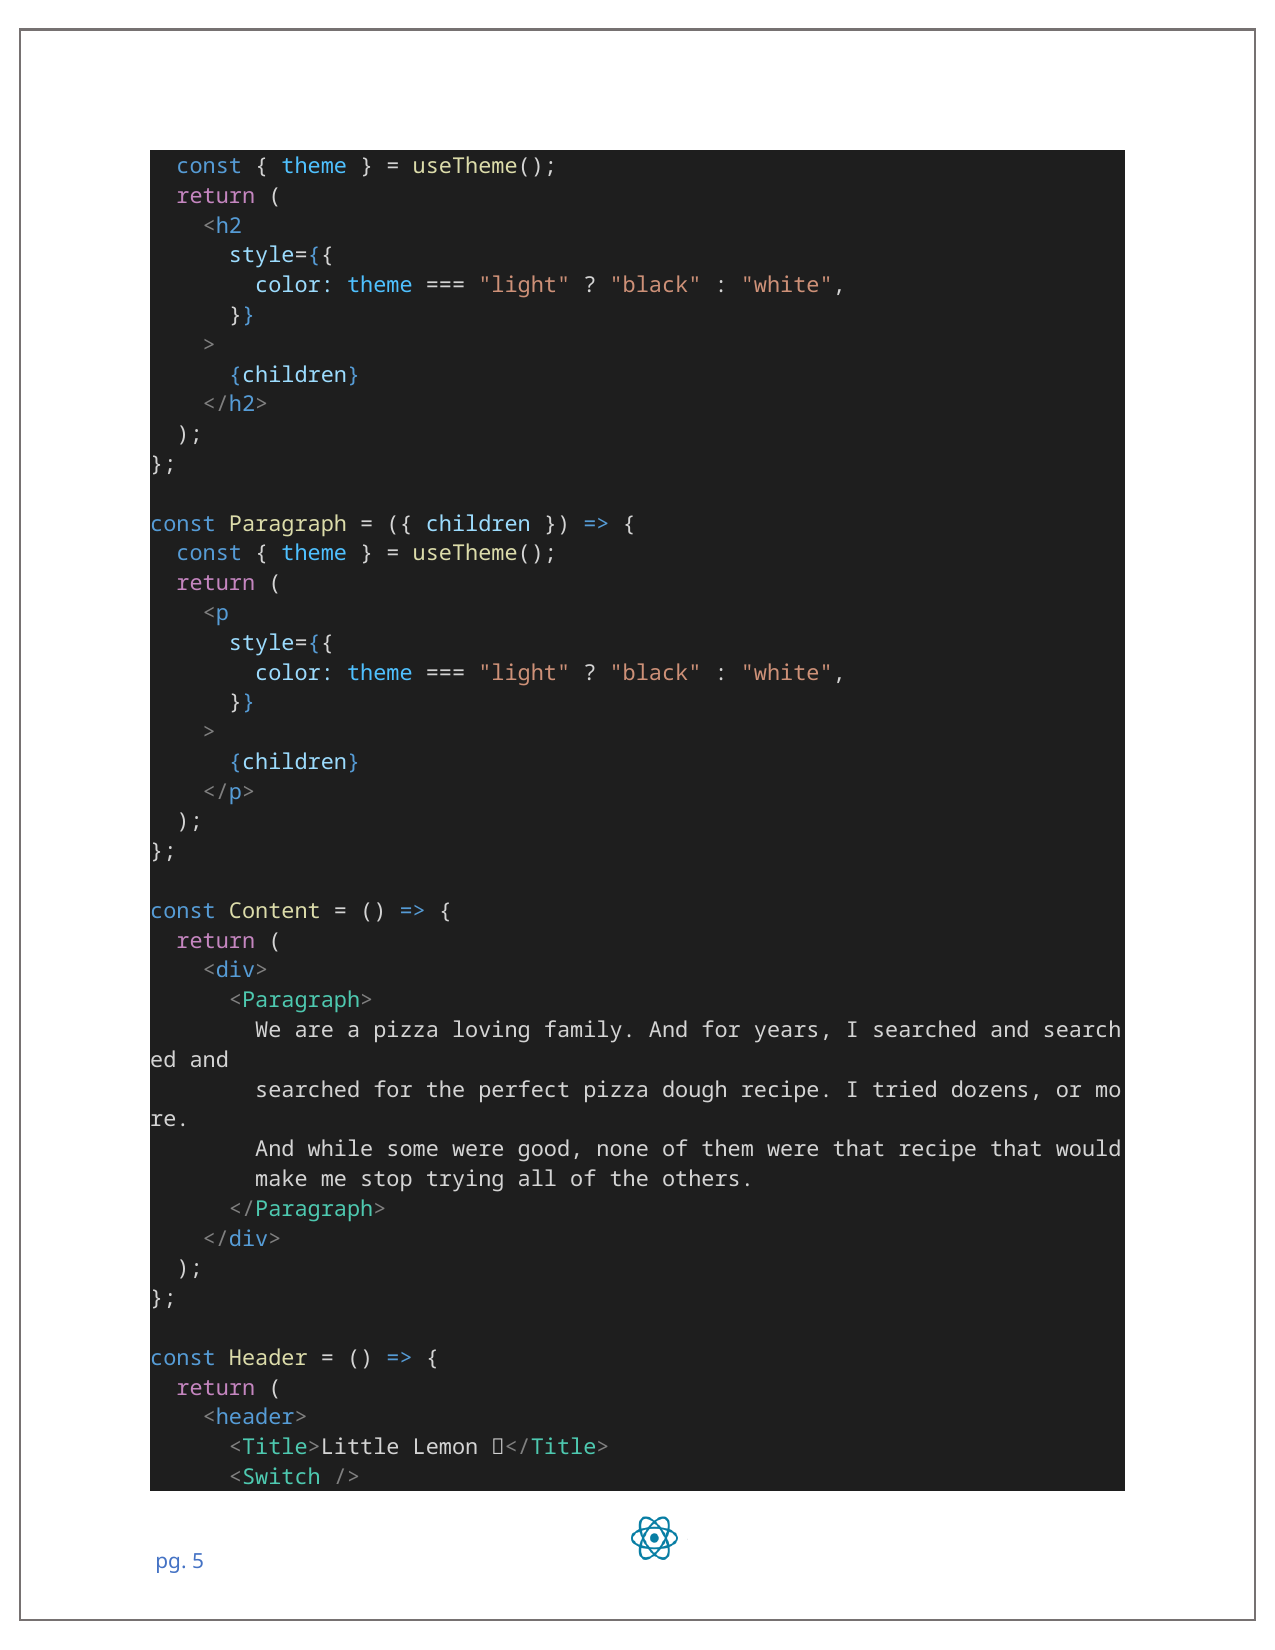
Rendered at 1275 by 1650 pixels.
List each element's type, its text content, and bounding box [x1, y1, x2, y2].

text <h2 [150, 209, 1125, 239]
text </div> [150, 1222, 1125, 1252]
text <div> [150, 954, 1125, 984]
text ); [150, 805, 1125, 835]
text {children} [150, 358, 1125, 388]
text style={{ [150, 239, 1125, 269]
text }; [150, 835, 1125, 865]
text <header> [150, 1401, 1125, 1431]
text And while some were good, none of them were that recipe that would [150, 1133, 1125, 1163]
text }} [150, 686, 1125, 716]
text return ( [150, 567, 1125, 597]
text </p> [150, 776, 1125, 805]
text searched for the perfect pizza dough recipe. I tried dozens, or more. [150, 1073, 1125, 1133]
text {children} [150, 746, 1125, 776]
text const Paragraph = ({ children }) => { [150, 507, 1125, 537]
text return ( [150, 924, 1125, 954]
text <Paragraph> [150, 984, 1125, 1014]
text <Switch /> [150, 1461, 1125, 1491]
text ); [150, 418, 1125, 448]
text style={{ [150, 627, 1125, 656]
text const { theme } = useTheme(); [150, 537, 1125, 567]
text }; [150, 1282, 1125, 1312]
text const { theme } = useTheme(); [150, 150, 1125, 180]
text <Title>Little Lemon 🍕</Title> [150, 1431, 1125, 1461]
text color: theme === "light" ? "black" : "white", [150, 656, 1125, 686]
text ); [150, 1252, 1125, 1282]
text }} [150, 299, 1125, 329]
text > [150, 329, 1125, 358]
text <p [150, 597, 1125, 627]
text </h2> [150, 388, 1125, 418]
text We are a pizza loving family. And for years, I searched and searched and [150, 1014, 1125, 1073]
text > [150, 716, 1125, 746]
text const Content = () => { [150, 895, 1125, 924]
text }; [150, 448, 1125, 478]
picture [620, 1508, 688, 1569]
text const Header = () => { [150, 1342, 1125, 1371]
text return ( [150, 1371, 1125, 1401]
text color: theme === "light" ? "black" : "white", [150, 269, 1125, 299]
text </Paragraph> [150, 1193, 1125, 1222]
text make me stop trying all of the others. [150, 1163, 1125, 1193]
text return ( [150, 180, 1125, 209]
